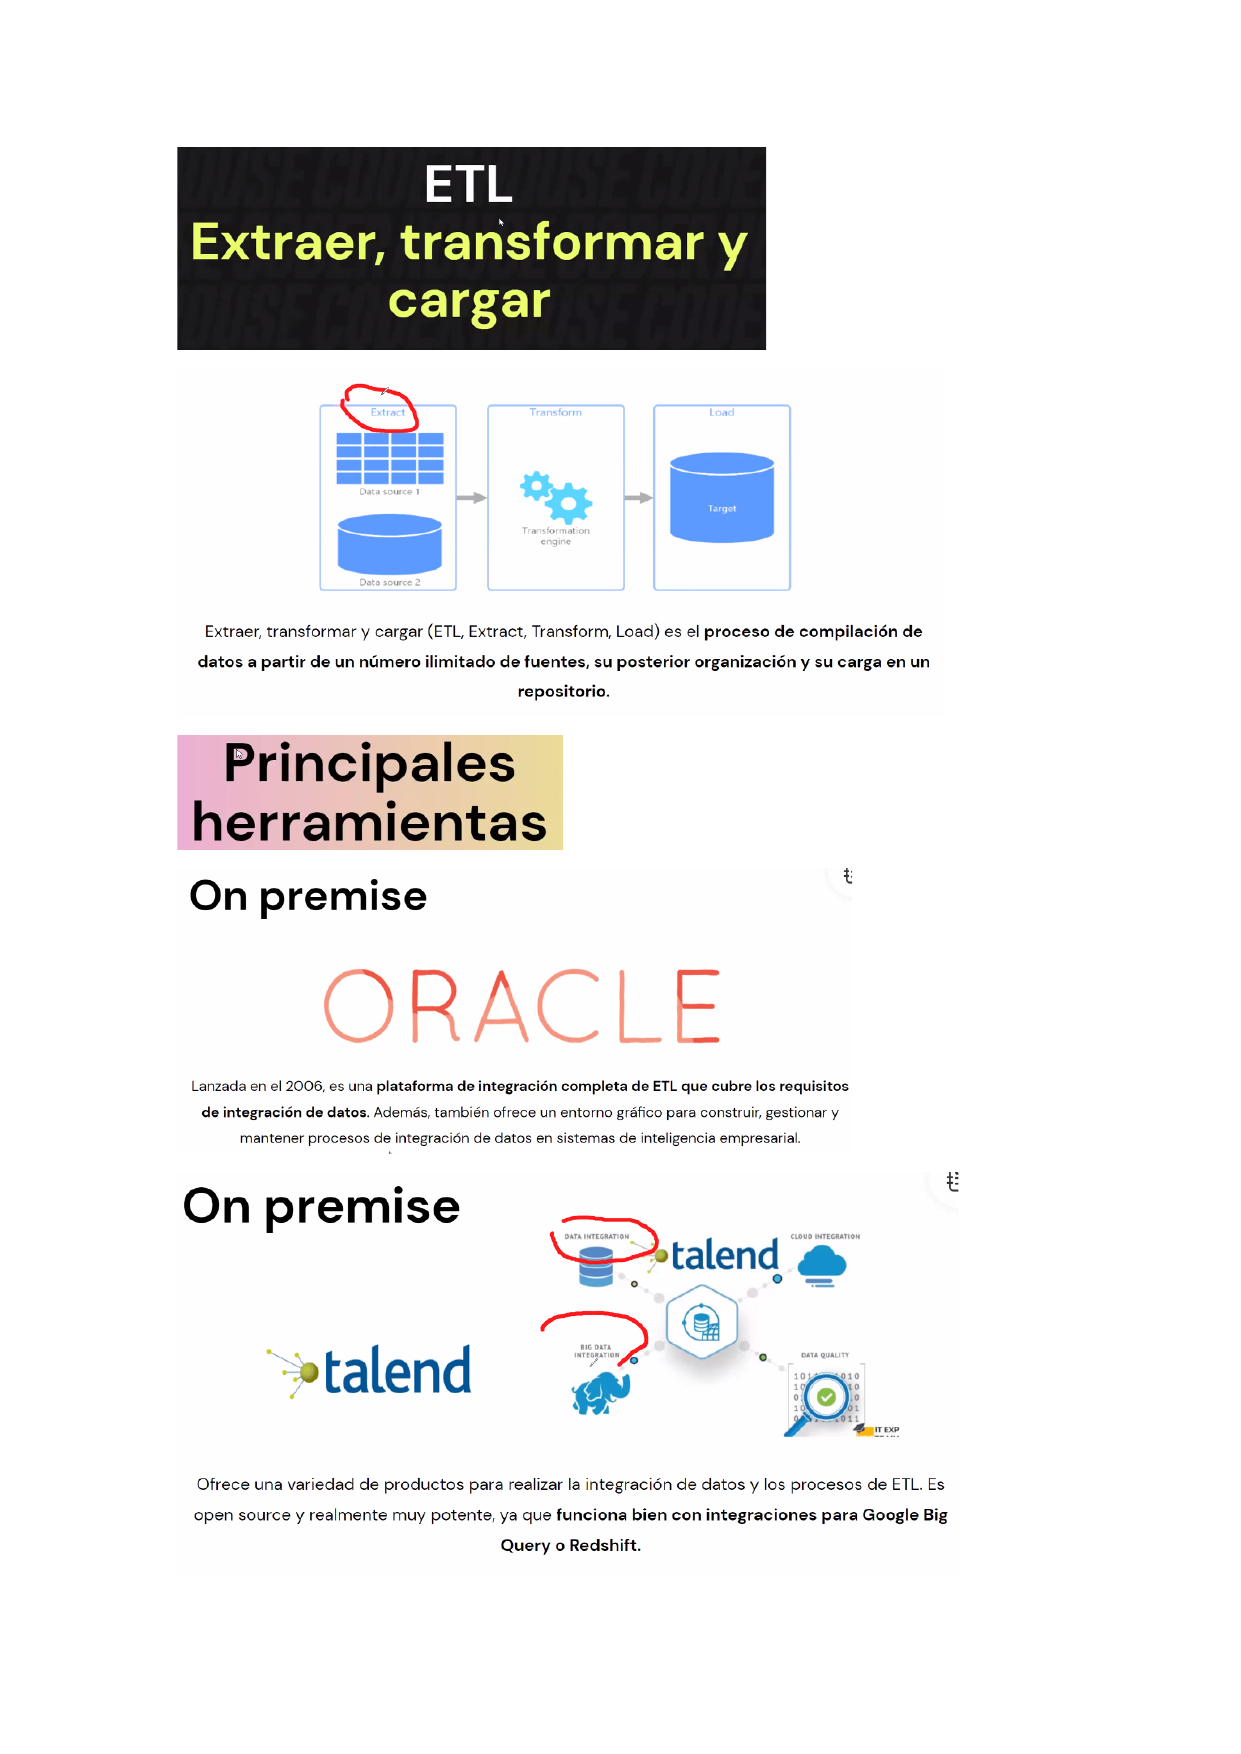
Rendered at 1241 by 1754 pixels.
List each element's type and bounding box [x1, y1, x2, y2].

picture [177, 1172, 959, 1574]
picture [177, 868, 853, 1154]
picture [177, 147, 767, 350]
picture [177, 735, 564, 850]
picture [177, 368, 945, 717]
